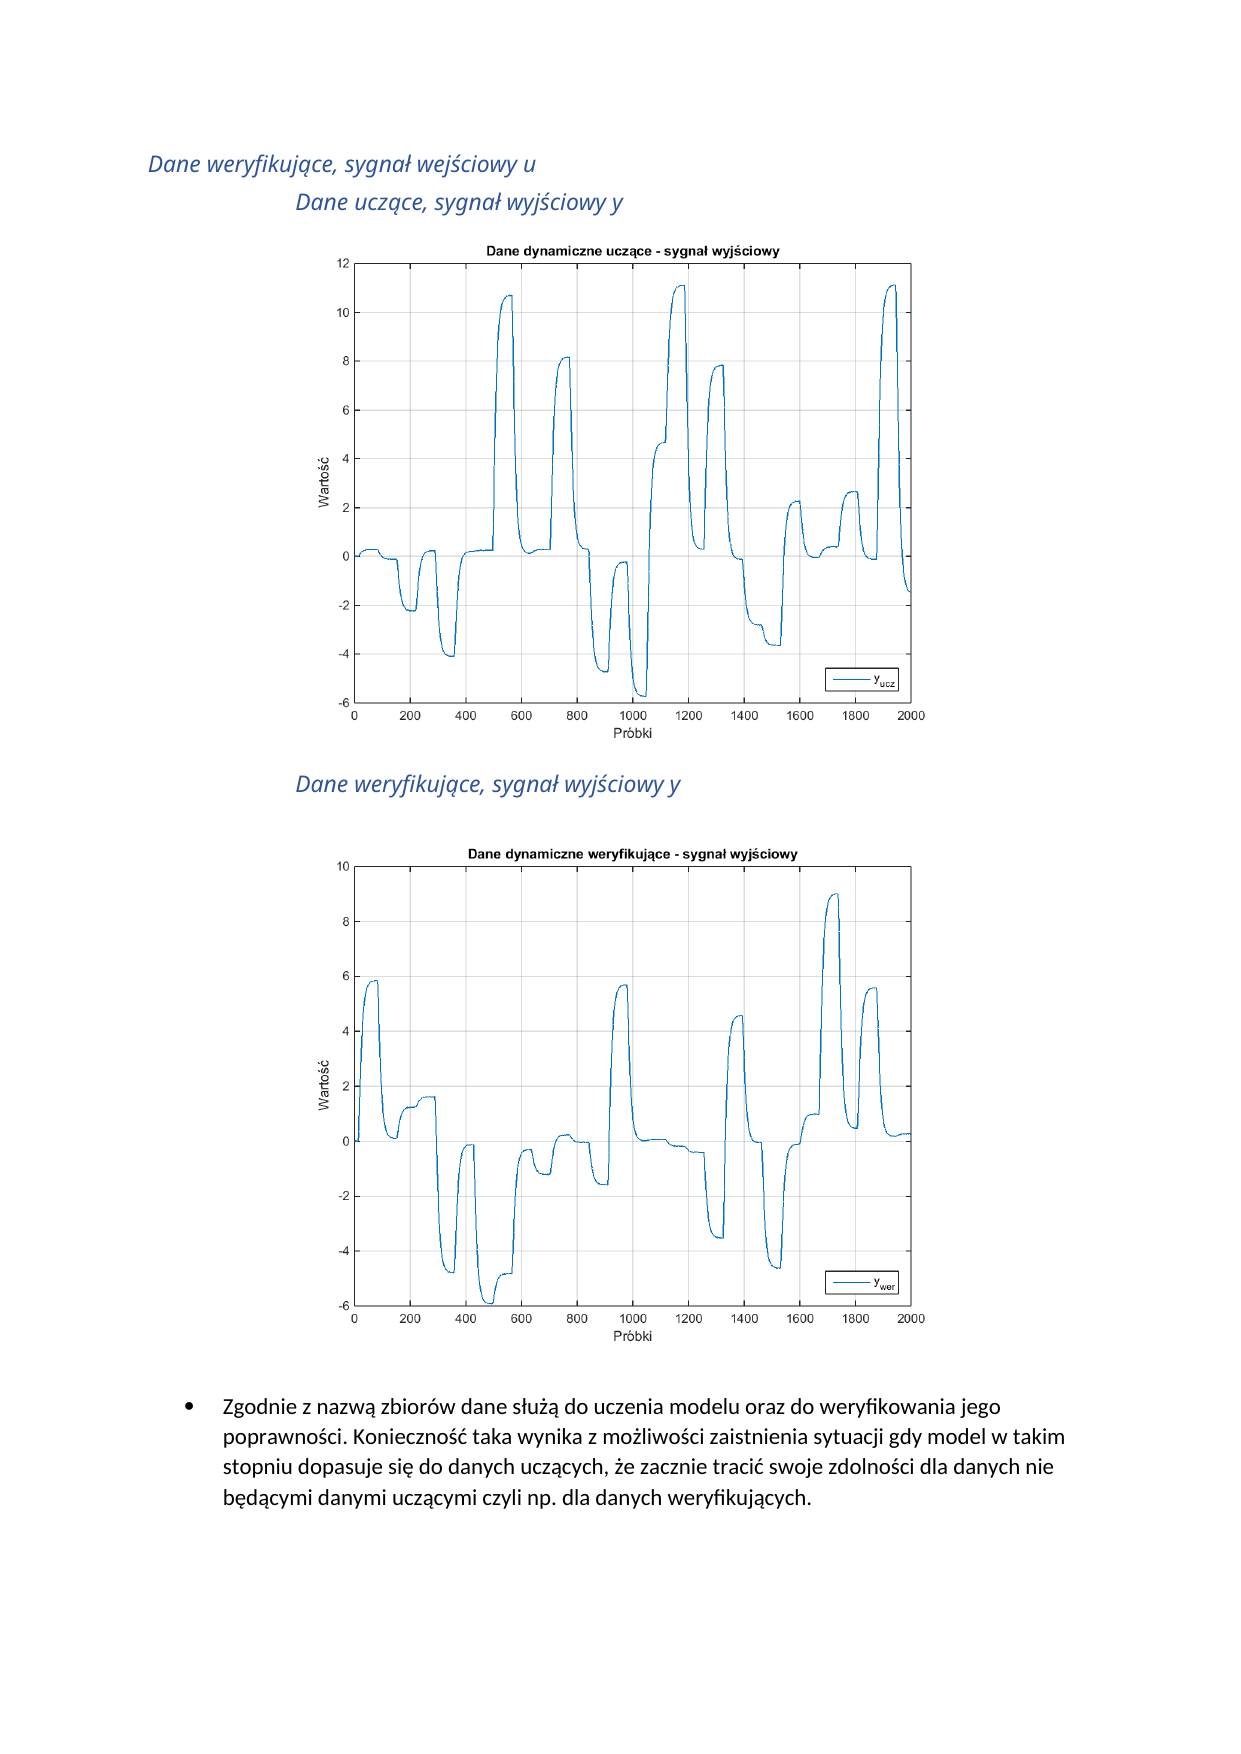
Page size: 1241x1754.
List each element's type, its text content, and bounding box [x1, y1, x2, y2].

subtitle Dane uczące, sygnał wyjściowy y [295, 186, 1093, 217]
subtitle Dane weryfikujące, sygnał wejściowy u [148, 148, 1093, 179]
list Zgodnie z nazwą zbiorów dane służą do uczenia modelu oraz do weryfikowania jego poprawności. Konieczność taka wynika z możliwości zaistnienia sytuacji gdy model w takim stopniu dopasuje się do danych uczących, że zacznie tracić swoje zdolności dla danych nie będącymi danymi uczącymi czyli np. dla danych weryfikujących. [185, 1392, 1093, 1511]
picture [261, 223, 979, 762]
subtitle Dane weryfikujące, sygnał wyjściowy y [295, 768, 1093, 799]
picture [261, 826, 979, 1365]
